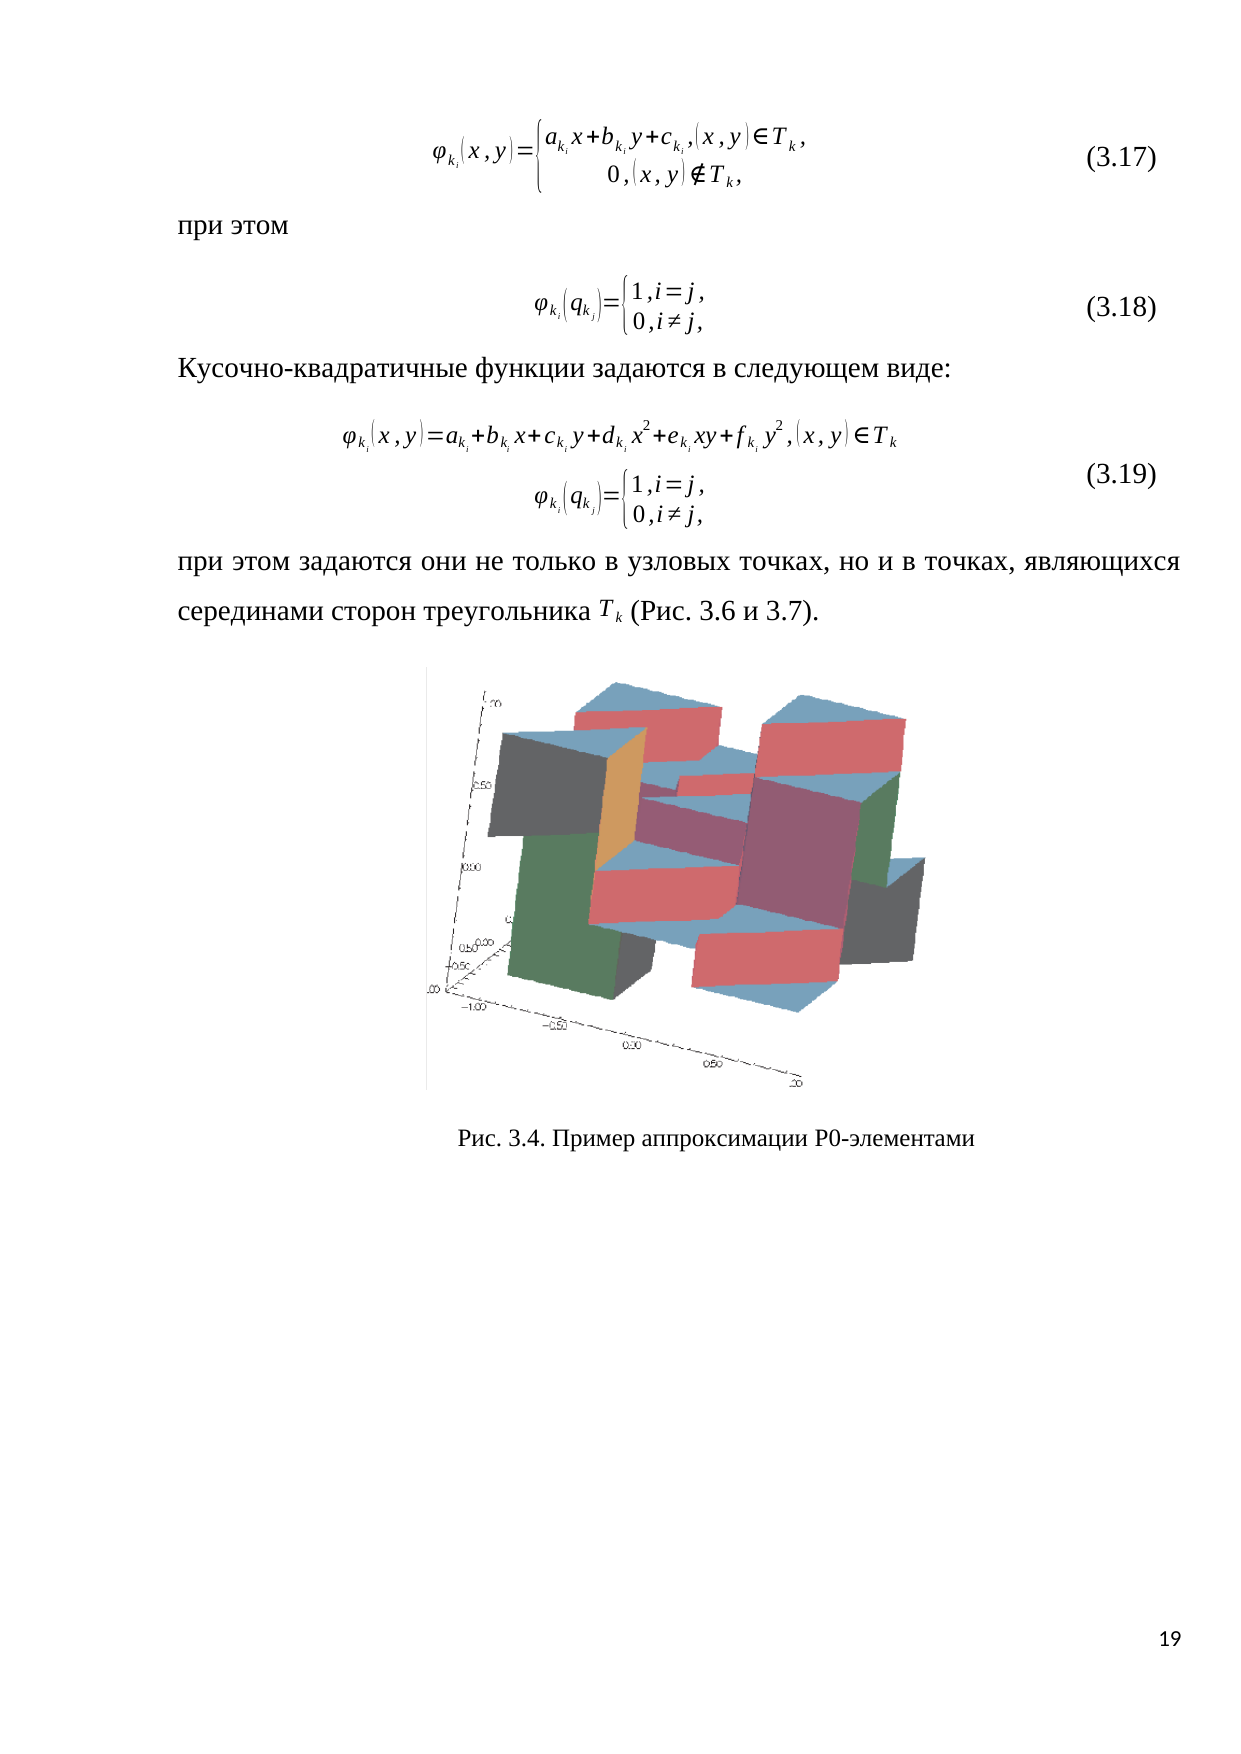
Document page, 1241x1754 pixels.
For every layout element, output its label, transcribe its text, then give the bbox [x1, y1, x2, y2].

table_header (3.19) [1063, 417, 1180, 543]
text Рис. 3.4. Пример аппроксимации P0-элементами [177, 1123, 1181, 1152]
table_header [177, 118, 1062, 207]
picture [402, 660, 957, 1093]
table_header [177, 417, 1062, 543]
table_header (3.18) [1063, 274, 1180, 350]
text при этом [177, 207, 1181, 241]
table_header (3.17) [1063, 118, 1180, 207]
table_header [177, 274, 1062, 350]
text при этом задаются они не только в узловых точках, но и в точках, являющихся серединами сторон треугольника (Рис. 3.6 и 3.7). [177, 543, 1181, 627]
text Кусочно-квадратичные функции задаются в следующем виде: [177, 350, 1181, 383]
